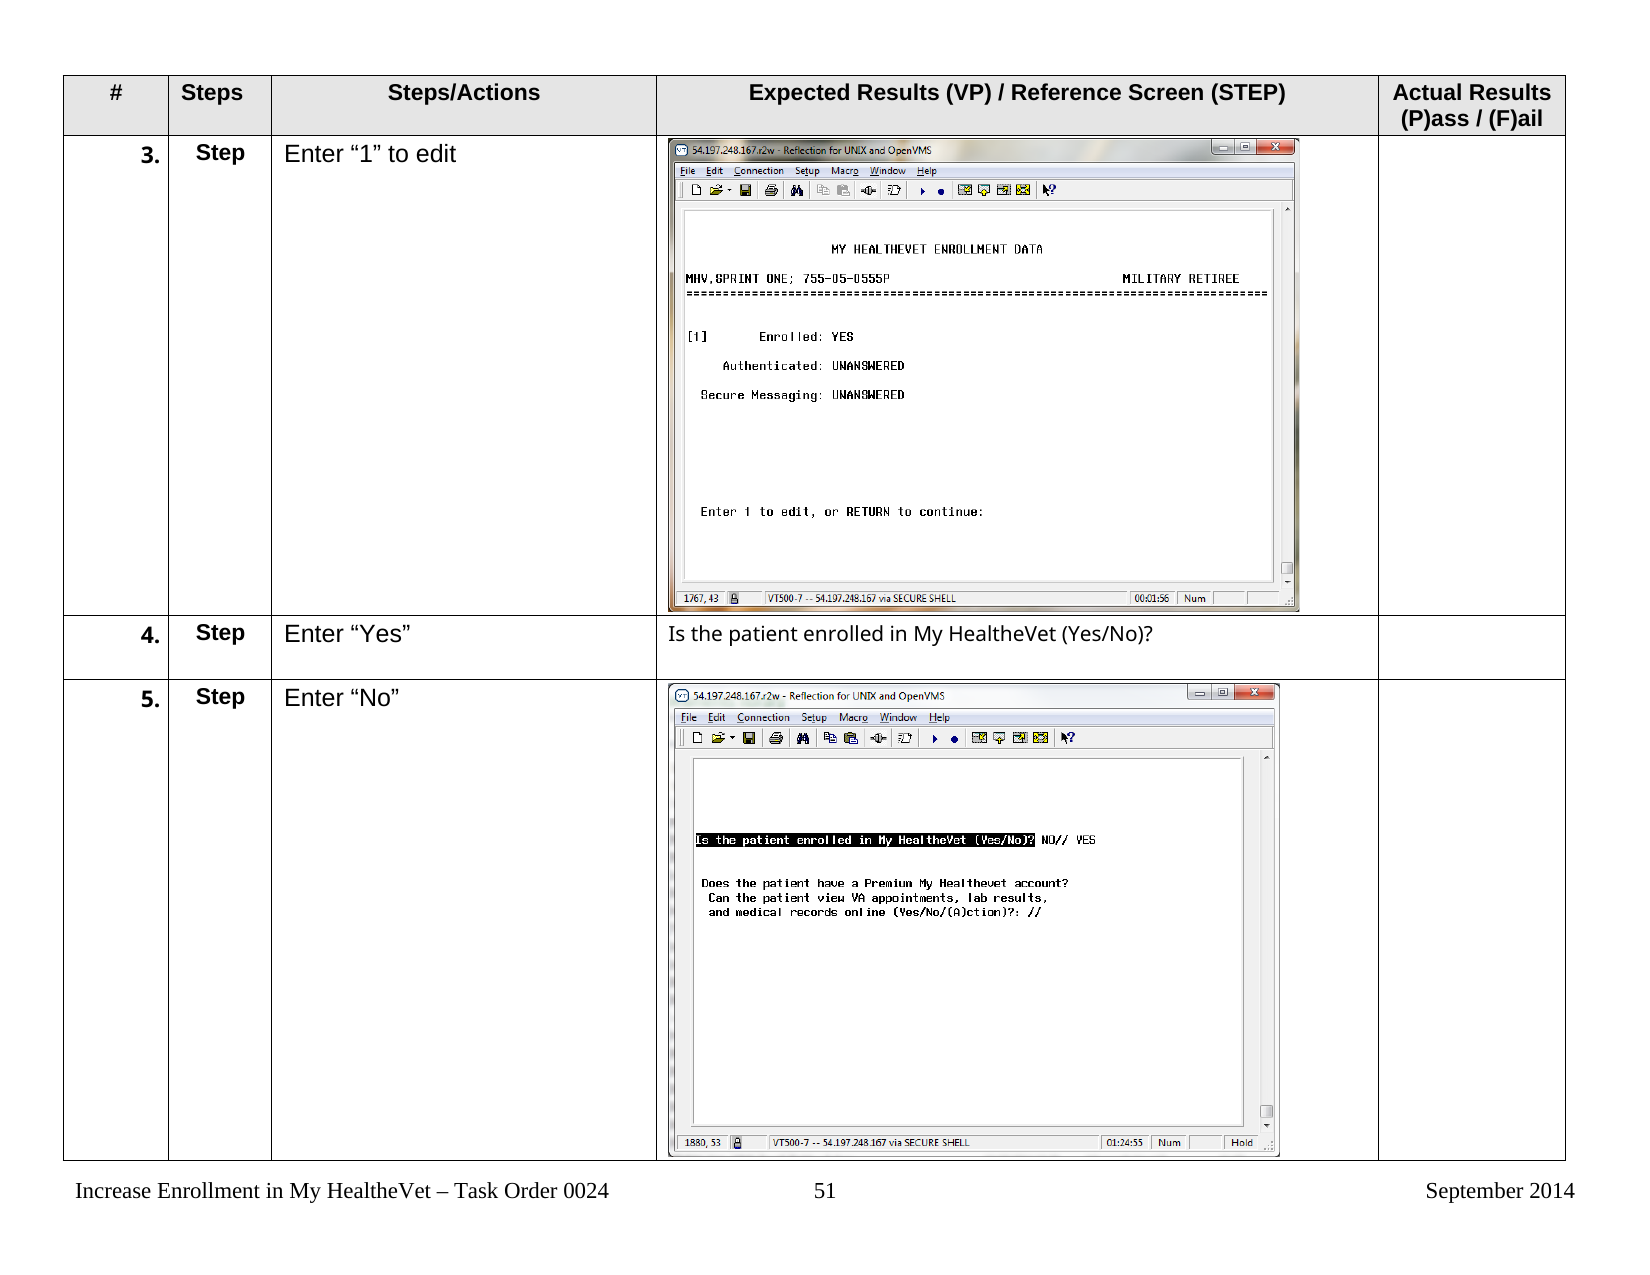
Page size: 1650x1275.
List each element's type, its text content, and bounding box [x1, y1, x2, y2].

picture [668, 138, 1300, 612]
table_cell [1379, 680, 1565, 1160]
table_cell Step [169, 616, 271, 679]
table_cell [64, 136, 168, 615]
table_cell [64, 616, 168, 679]
table_header Actual Results (P)ass / (F)ail [1379, 76, 1565, 135]
table_cell Is the patient enrolled in My HealtheVet (Yes/No)? [657, 616, 1378, 679]
table_cell [64, 680, 168, 1160]
table_header Expected Results (VP) / Reference Screen (STEP) [657, 76, 1378, 135]
table_cell [1379, 616, 1565, 679]
table_cell Step [169, 680, 271, 1160]
table_cell [657, 680, 1378, 1160]
table_header # [64, 76, 168, 135]
table_cell Enter “No” [272, 680, 656, 1160]
table_header Steps [169, 76, 271, 135]
table_cell Step [169, 136, 271, 615]
picture [668, 683, 1280, 1157]
table_header Steps/Actions [272, 76, 656, 135]
table_cell Enter “1” to edit [272, 136, 656, 615]
table_cell [657, 136, 1378, 615]
table_cell Enter “Yes” [272, 616, 656, 679]
table_cell [1379, 136, 1565, 615]
